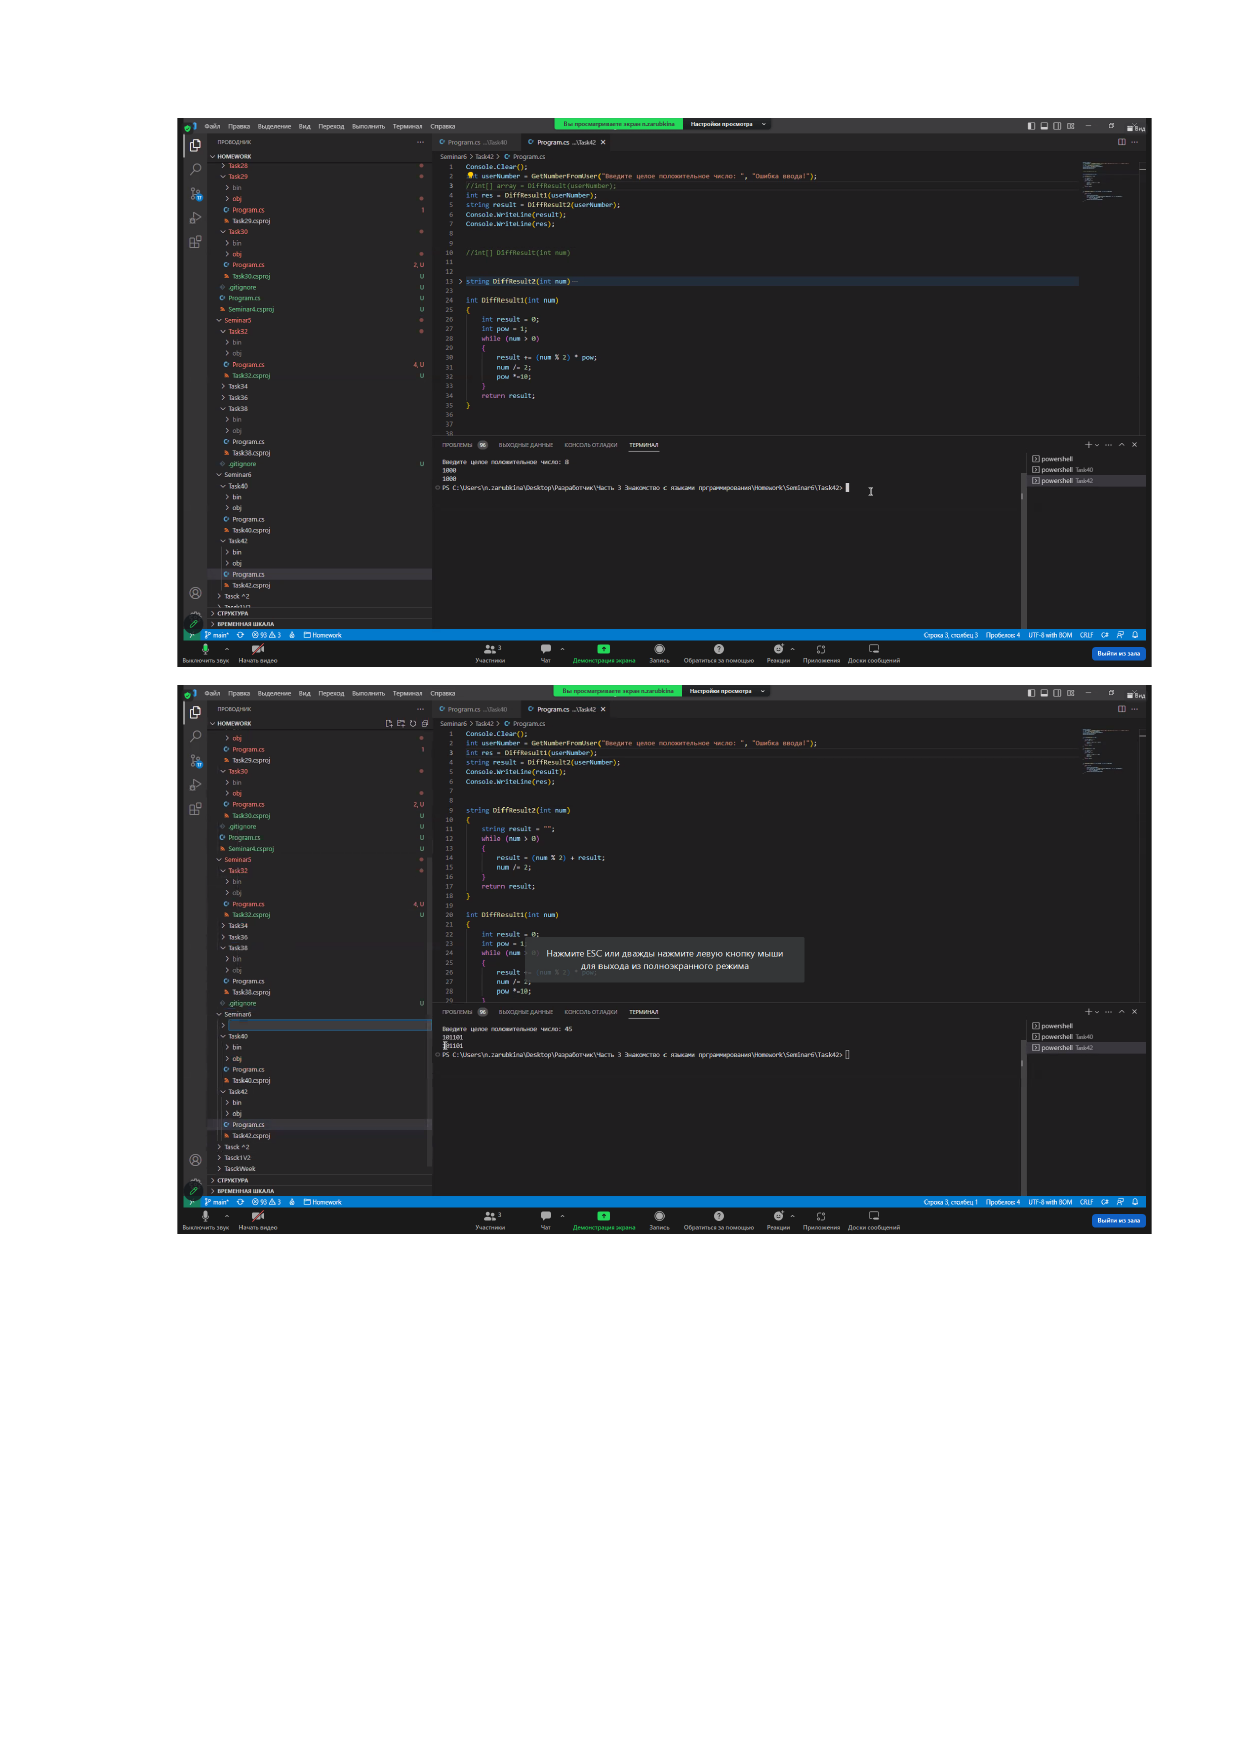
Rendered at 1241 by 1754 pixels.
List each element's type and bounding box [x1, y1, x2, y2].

picture [177, 685, 1152, 1234]
picture [177, 118, 1152, 667]
